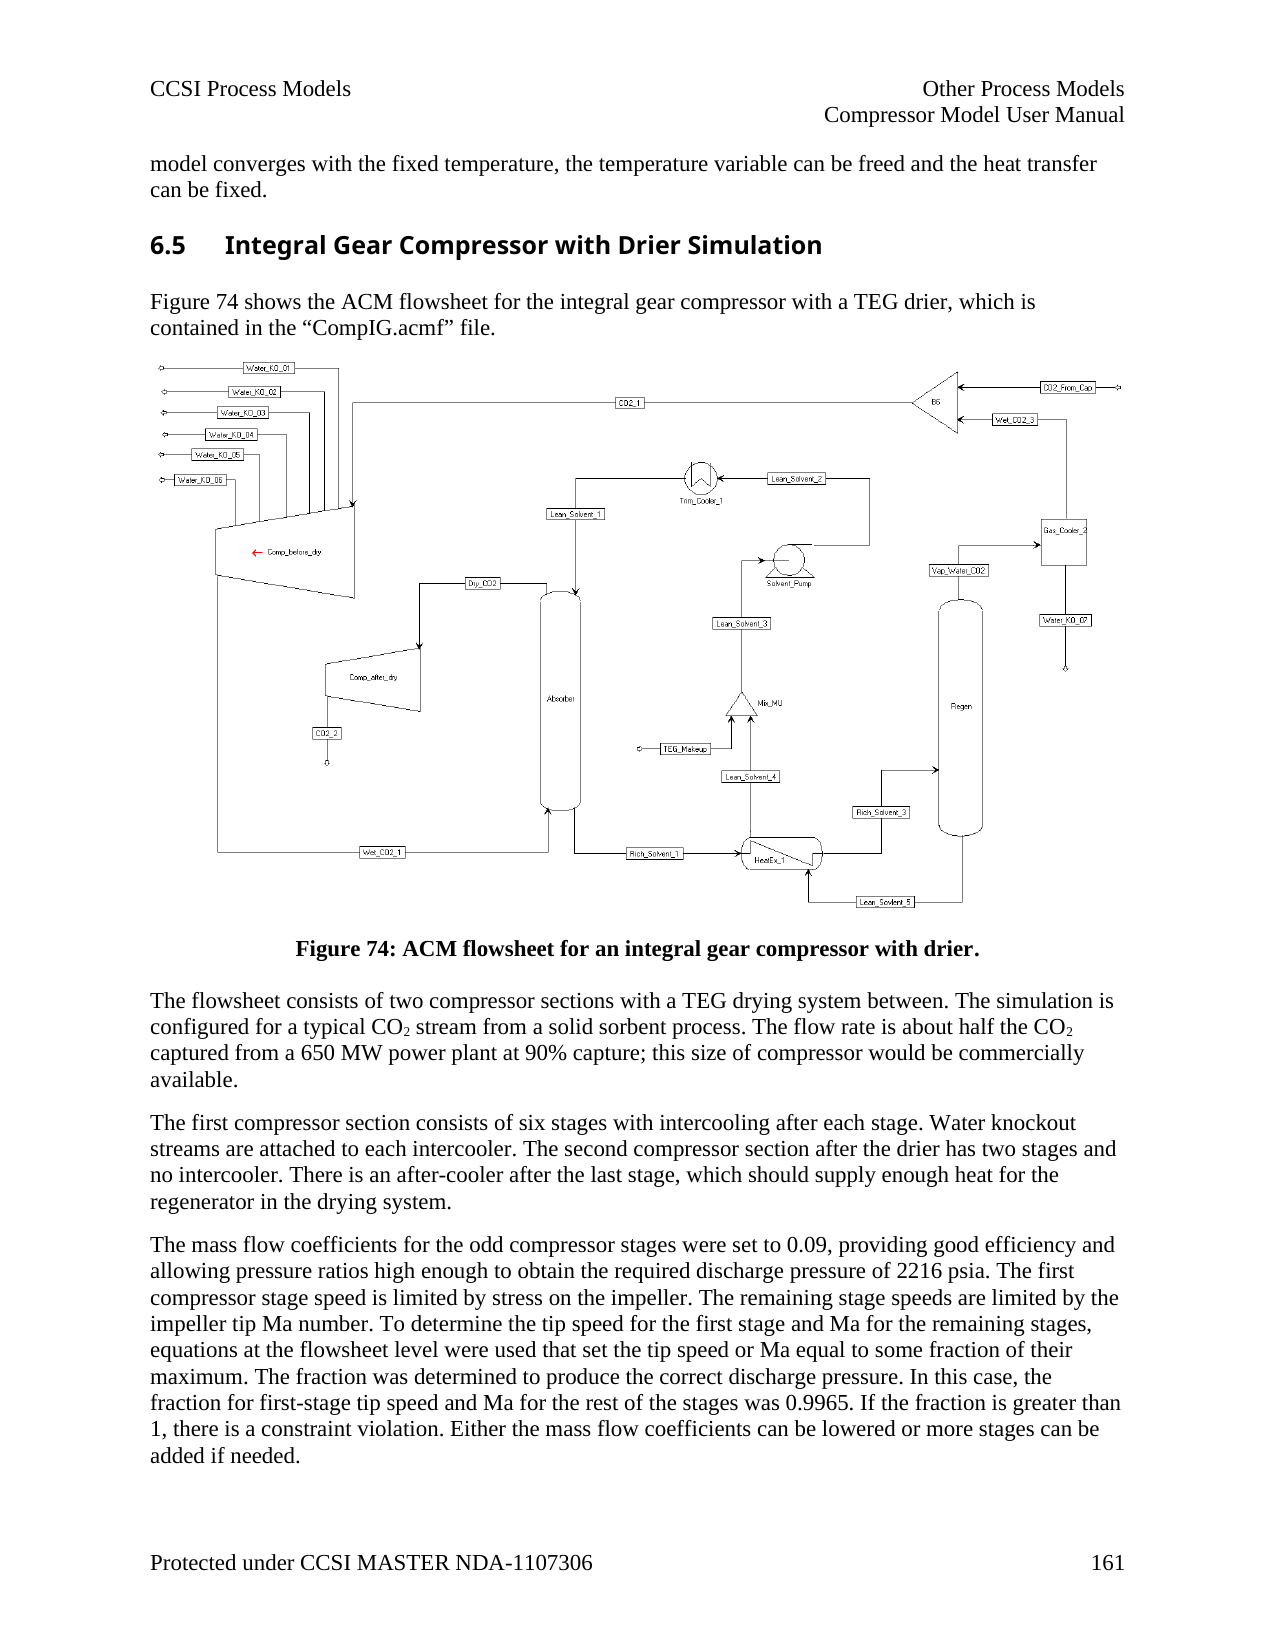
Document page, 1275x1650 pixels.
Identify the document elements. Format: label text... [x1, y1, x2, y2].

text The flowsheet consists of two compressor sections with a TEG drying system between. The simulation is configured for a typical CO2 stream from a solid sorbent process. The flow rate is about half the CO2 captured from a 650 MW power plant at 90% capture; this size of compressor would be commercially available. [150, 987, 1125, 1092]
subtitle Integral Gear Compressor with Drier Simulation [150, 228, 1125, 262]
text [150, 150, 1125, 203]
text Figure 74 shows the ACM flowsheet for the integral gear compressor with a TEG drier, which is contained in the “CompIG.acmf” file. [150, 288, 1125, 340]
text The mass flow coefficients for the odd compressor stages were set to 0.09, providing good efficiency and allowing pressure ratios high enough to obtain the required discharge pressure of 2216 psia. The first compressor stage speed is limited by stress on the impeller. The remaining stage speeds are limited by the impeller tip Ma number. To determine the tip speed for the first stage and Ma for the remaining stages, equations at the flowsheet level were used that set the tip speed or Ma equal to some fraction of their maximum. The fraction was determined to produce the correct discharge pressure. In this case, the fraction for first-stage tip speed and Ma for the rest of the stages was 0.9965. If the fraction is greater than 1, there is a constraint violation. Either the mass flow coefficients can be lowered or more stages can be added if needed. [150, 1231, 1125, 1468]
text The first compressor section consists of six stages with intercooling after each stage. Water knockout streams are attached to each intercooler. The second compressor section after the drier has two stages and no intercooler. There is an after-cooler after the last stage, which should supply enough heat for the regenerator in the drying system. [150, 1109, 1125, 1214]
picture [150, 359, 1125, 917]
